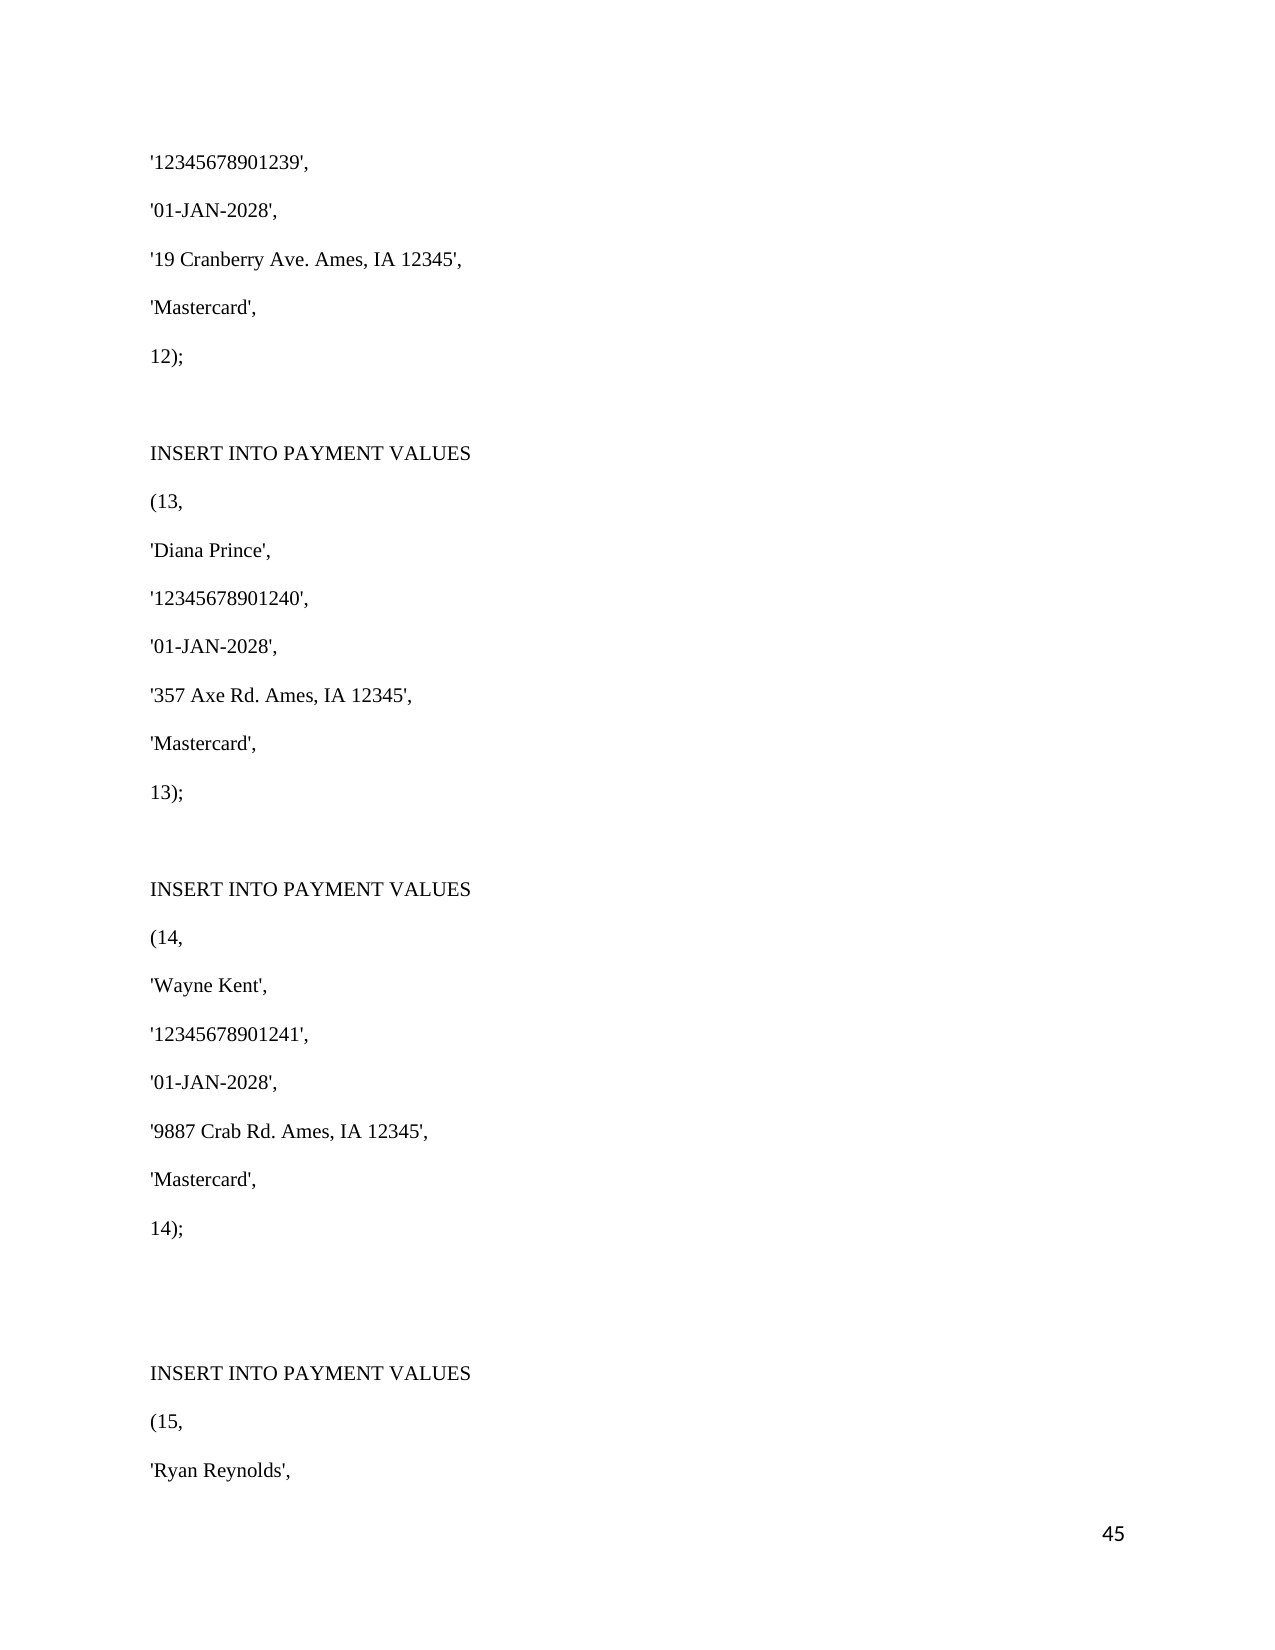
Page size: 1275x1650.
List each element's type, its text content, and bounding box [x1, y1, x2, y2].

text (14, [150, 925, 1125, 949]
text 'Mastercard', [150, 1167, 1125, 1191]
text '12345678901239', [150, 150, 1125, 174]
text '01-JAN-2028', [150, 198, 1125, 222]
text 'Diana Prince', [150, 537, 1125, 562]
text 'Ryan Reynolds', [150, 1458, 1125, 1482]
text '19 Cranberry Ave. Ames, IA 12345', [150, 247, 1125, 271]
text 12); [150, 344, 1125, 368]
text INSERT INTO PAYMENT VALUES [150, 441, 1125, 465]
text 'Mastercard', [150, 295, 1125, 319]
text (15, [150, 1409, 1125, 1433]
text '01-JAN-2028', [150, 634, 1125, 658]
text '12345678901240', [150, 586, 1125, 610]
text INSERT INTO PAYMENT VALUES [150, 1361, 1125, 1385]
text 13); [150, 780, 1125, 804]
text 'Mastercard', [150, 731, 1125, 755]
text '357 Axe Rd. Ames, IA 12345', [150, 683, 1125, 707]
text '9887 Crab Rd. Ames, IA 12345', [150, 1119, 1125, 1143]
text (13, [150, 489, 1125, 513]
text '01-JAN-2028', [150, 1070, 1125, 1094]
text '12345678901241', [150, 1022, 1125, 1046]
text 14); [150, 1216, 1125, 1240]
text 'Wayne Kent', [150, 973, 1125, 997]
text INSERT INTO PAYMENT VALUES [150, 877, 1125, 901]
